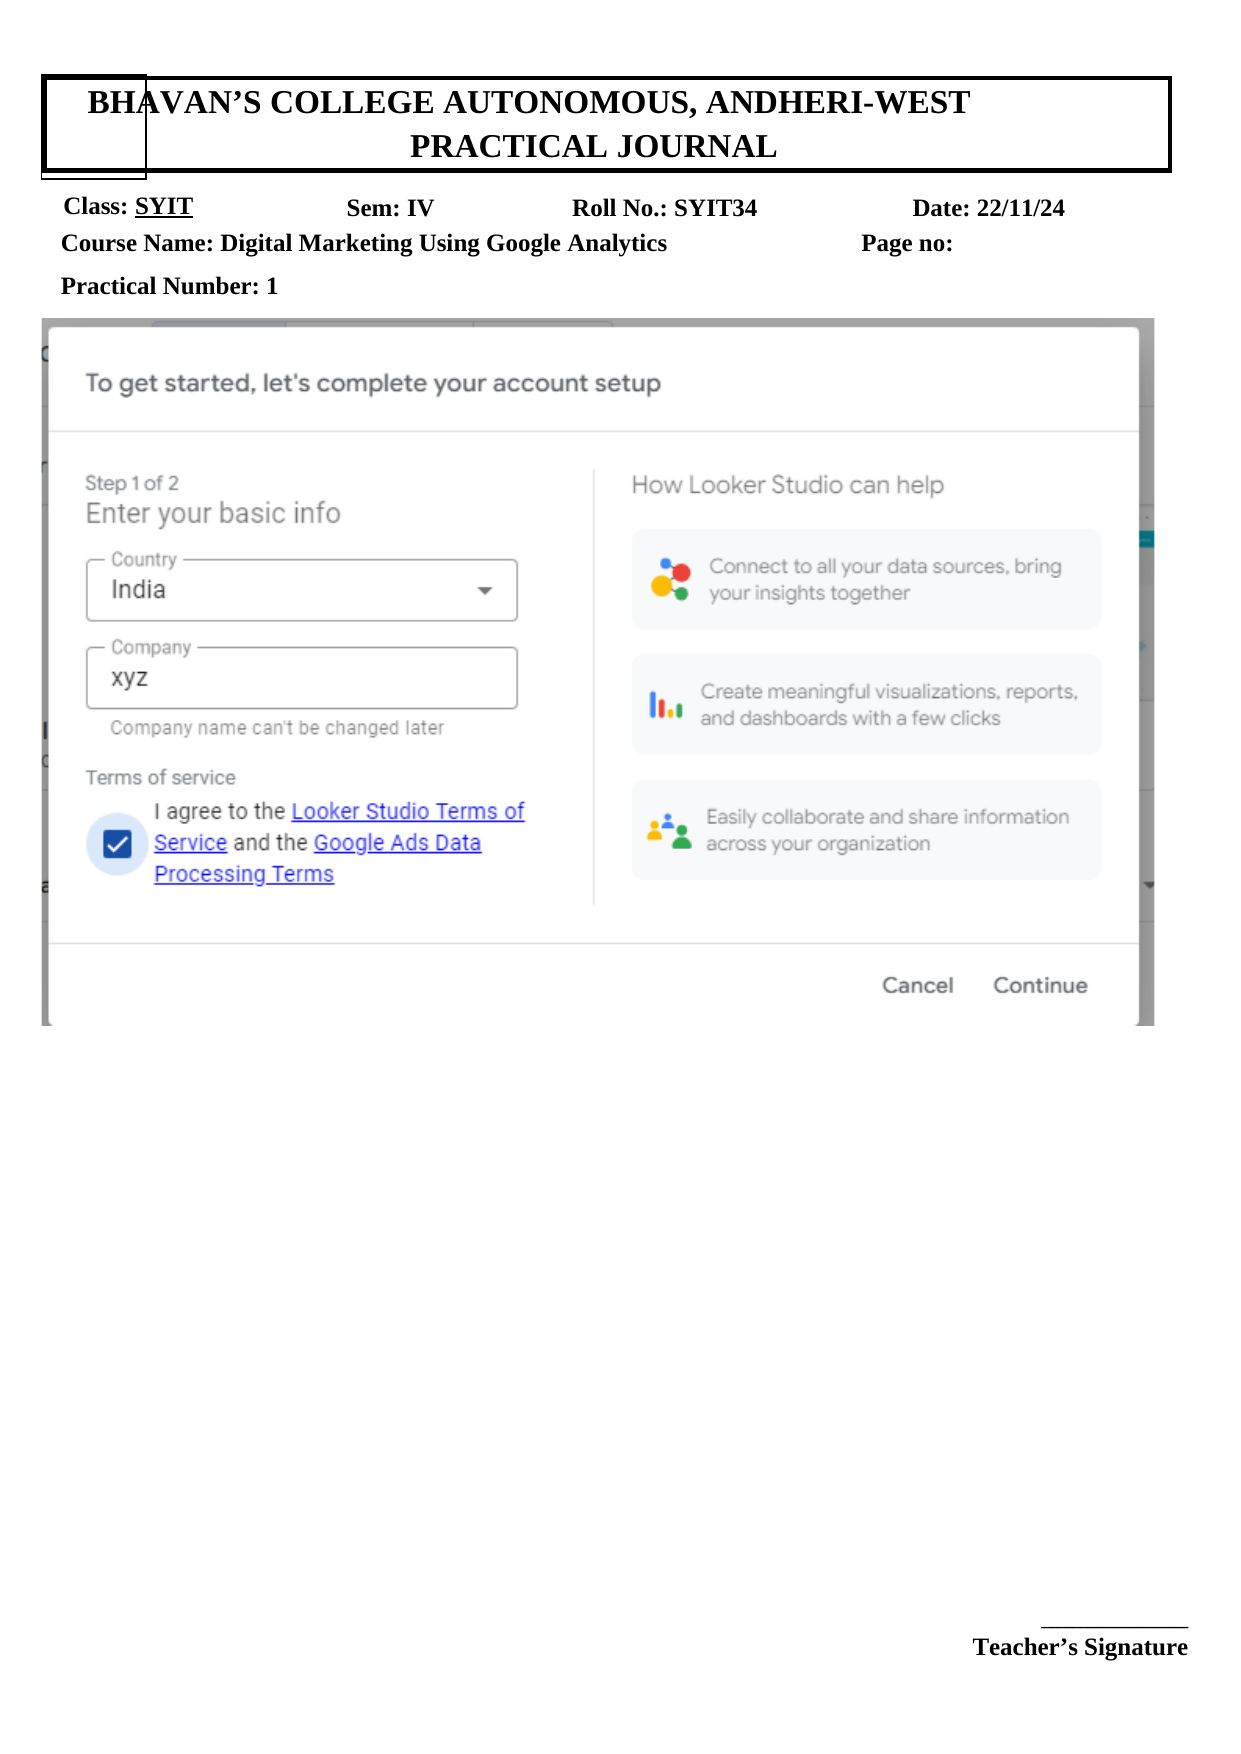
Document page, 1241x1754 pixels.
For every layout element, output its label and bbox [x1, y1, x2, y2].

picture [41, 318, 1155, 1026]
